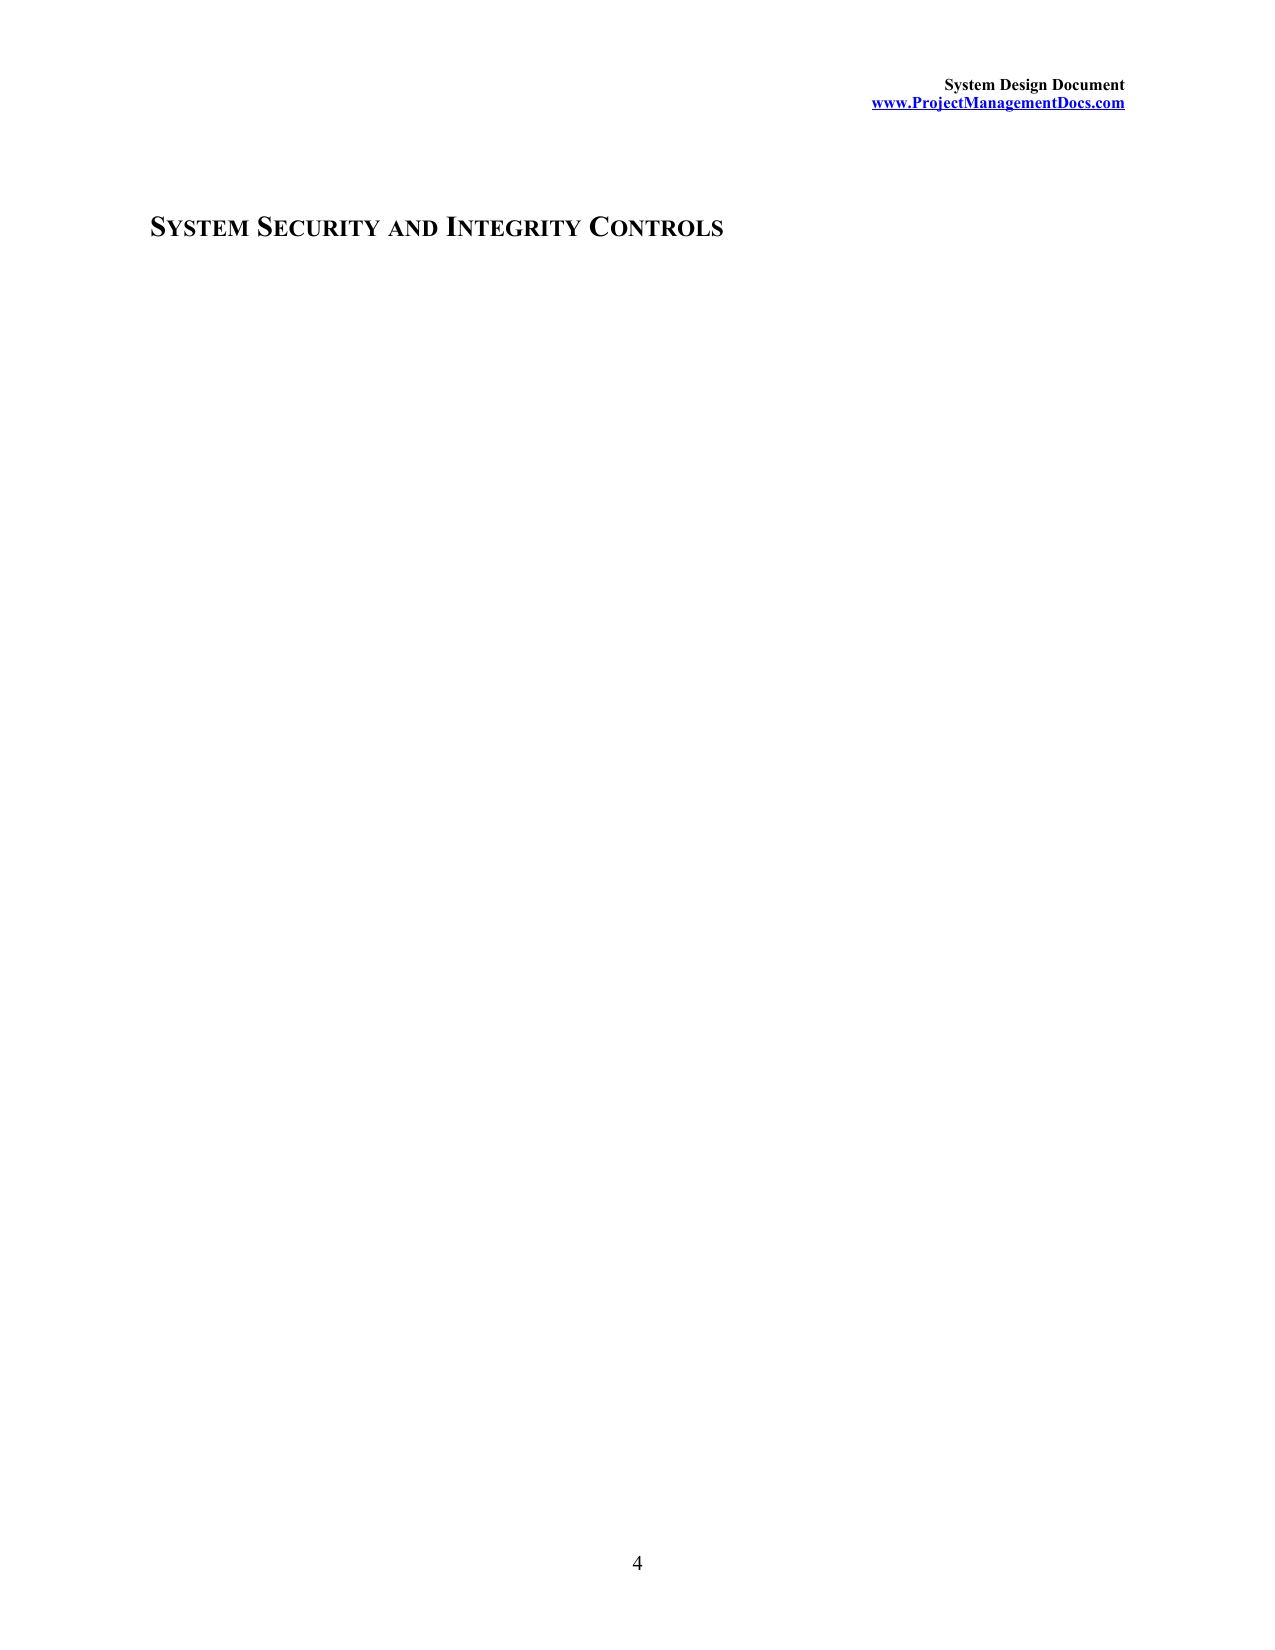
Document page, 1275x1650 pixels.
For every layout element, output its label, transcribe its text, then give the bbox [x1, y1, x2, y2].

subtitle System Security and Integrity Controls [150, 210, 1125, 242]
